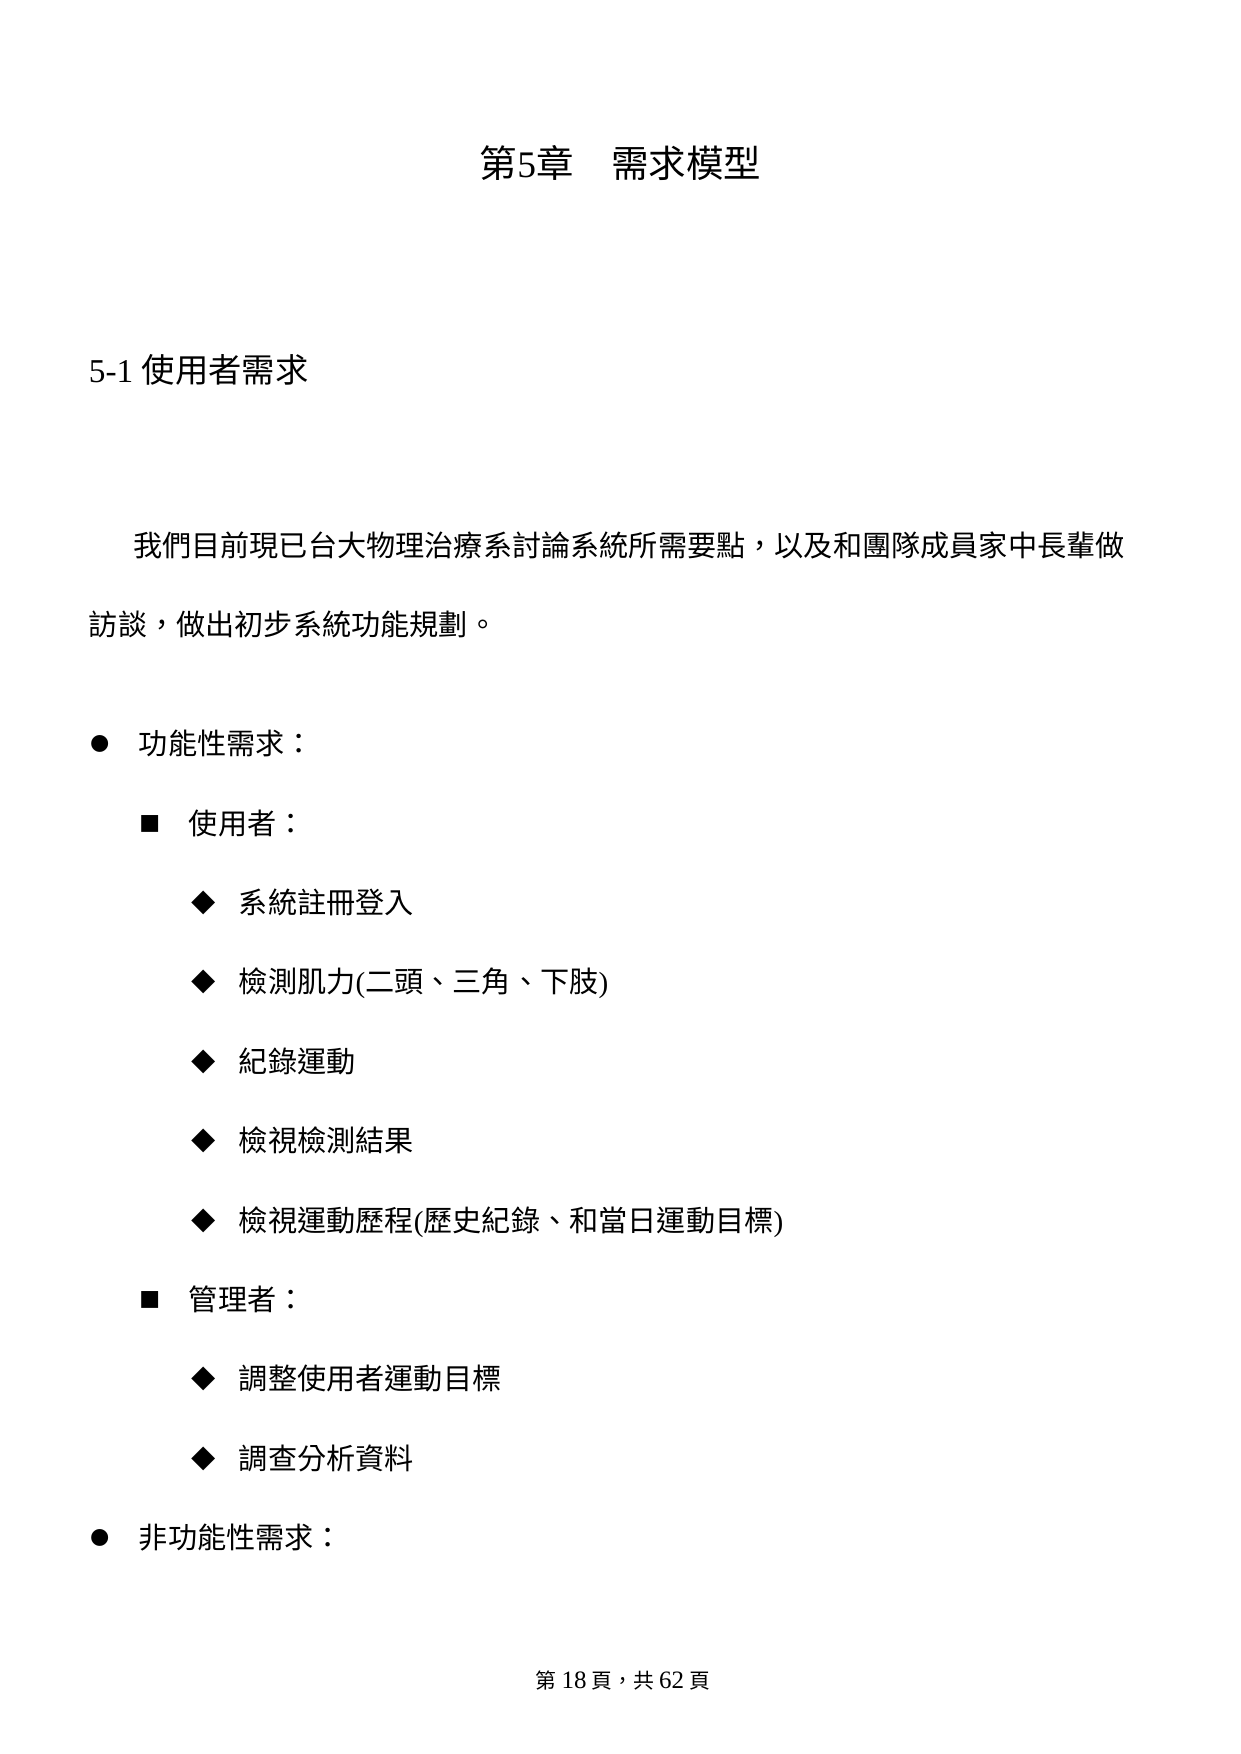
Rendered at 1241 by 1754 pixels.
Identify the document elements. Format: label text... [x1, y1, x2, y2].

list 功能性需求： [89, 702, 1152, 782]
list 系統註冊登入 [189, 861, 1152, 941]
list 檢測肌力(二頭、三角、下肢) [189, 941, 1152, 1020]
subtitle 使用者需求 [89, 328, 1152, 407]
list 紀錄運動 [189, 1020, 1152, 1099]
text 我們目前現已台大物理治療系討論系統所需要點，以及和團隊成員家中長輩做訪談，做出初步系統功能規劃。 [89, 504, 1152, 663]
list 非功能性需求： [89, 1496, 1152, 1576]
list 調整使用者運動目標 [189, 1337, 1152, 1417]
list 管理者： [139, 1258, 1152, 1337]
list 檢視運動歷程(歷史紀錄、和當日運動目標) [189, 1179, 1152, 1258]
list 檢視檢測結果 [189, 1099, 1152, 1179]
list 調查分析資料 [189, 1417, 1152, 1496]
subtitle 需求模型 [89, 121, 1152, 201]
list 使用者： [139, 782, 1152, 861]
